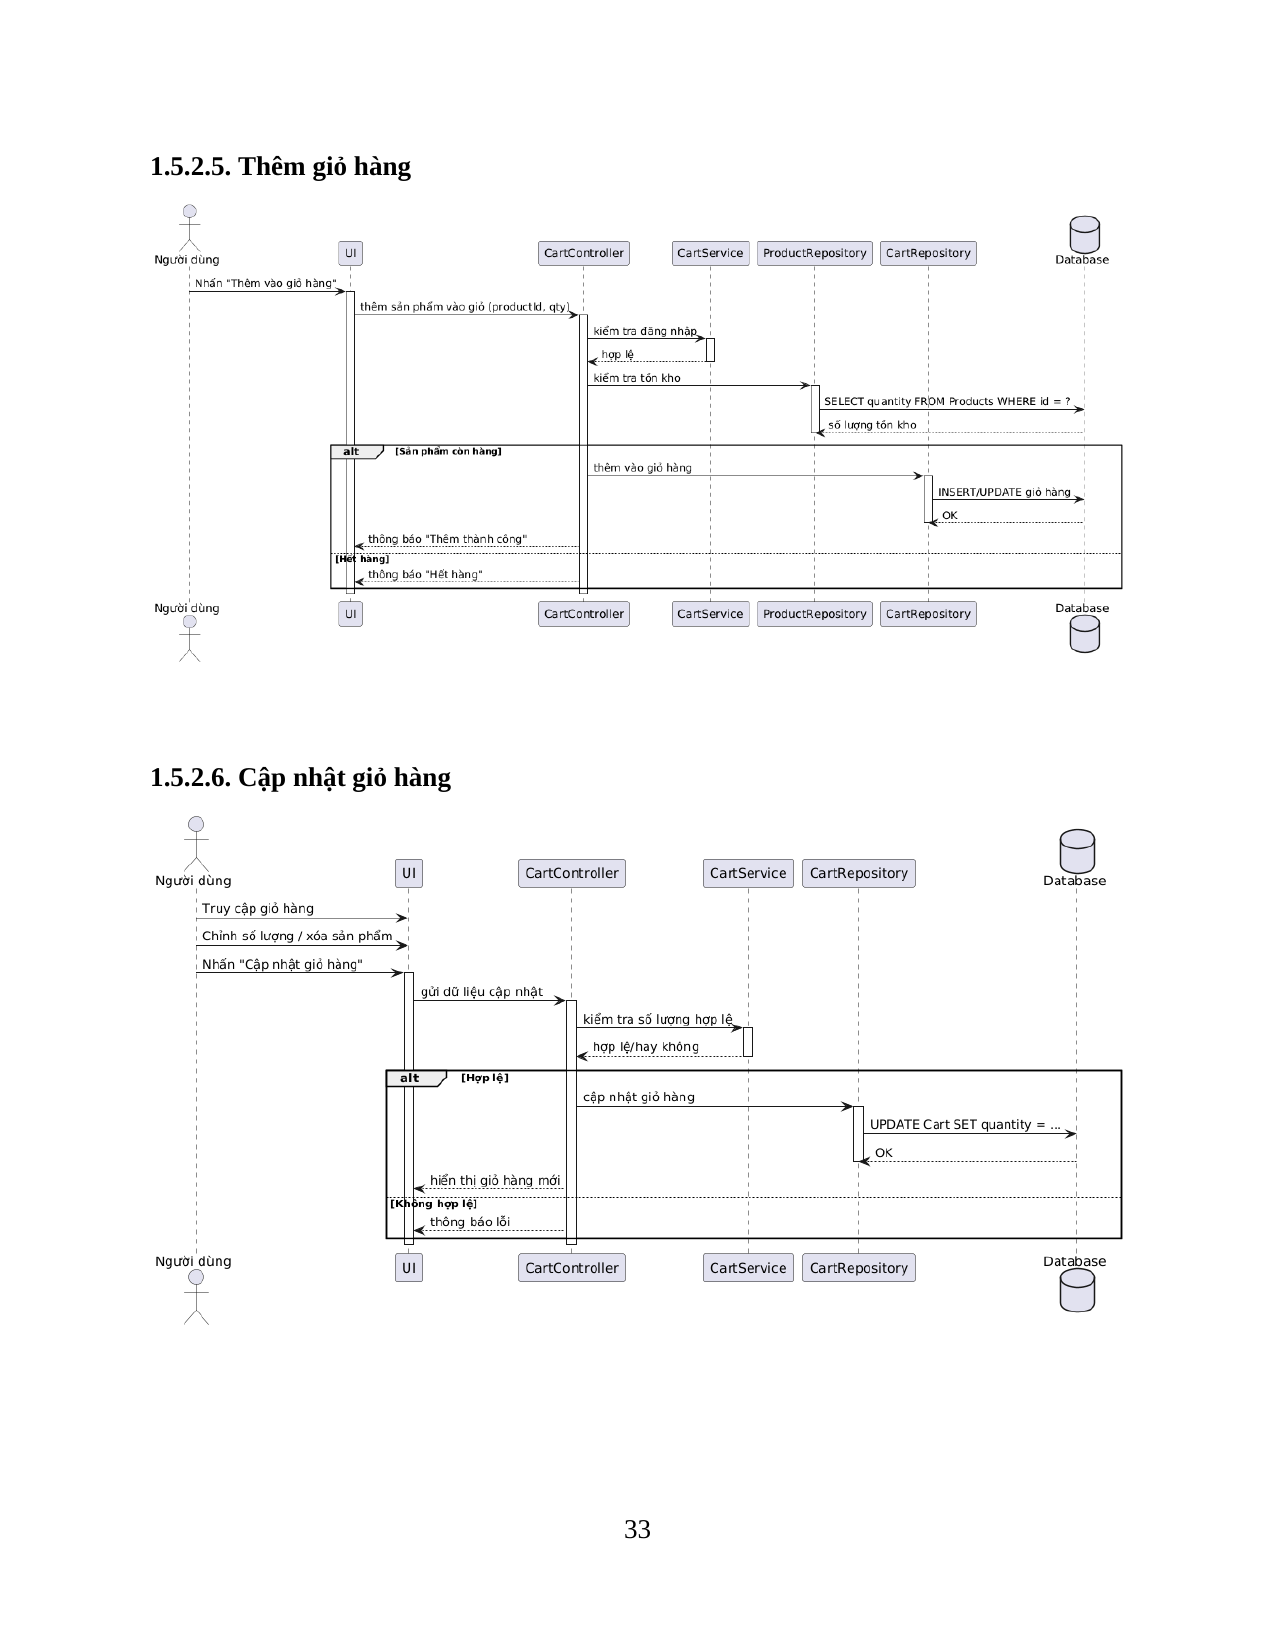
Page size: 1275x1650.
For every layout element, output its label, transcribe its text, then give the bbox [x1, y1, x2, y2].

subtitle 1.5.2.5. Thêm giỏ hàng [150, 150, 1125, 181]
picture [150, 811, 1125, 1329]
picture [150, 200, 1125, 666]
subtitle 1.5.2.6. Cập nhật giỏ hàng [150, 761, 1125, 792]
